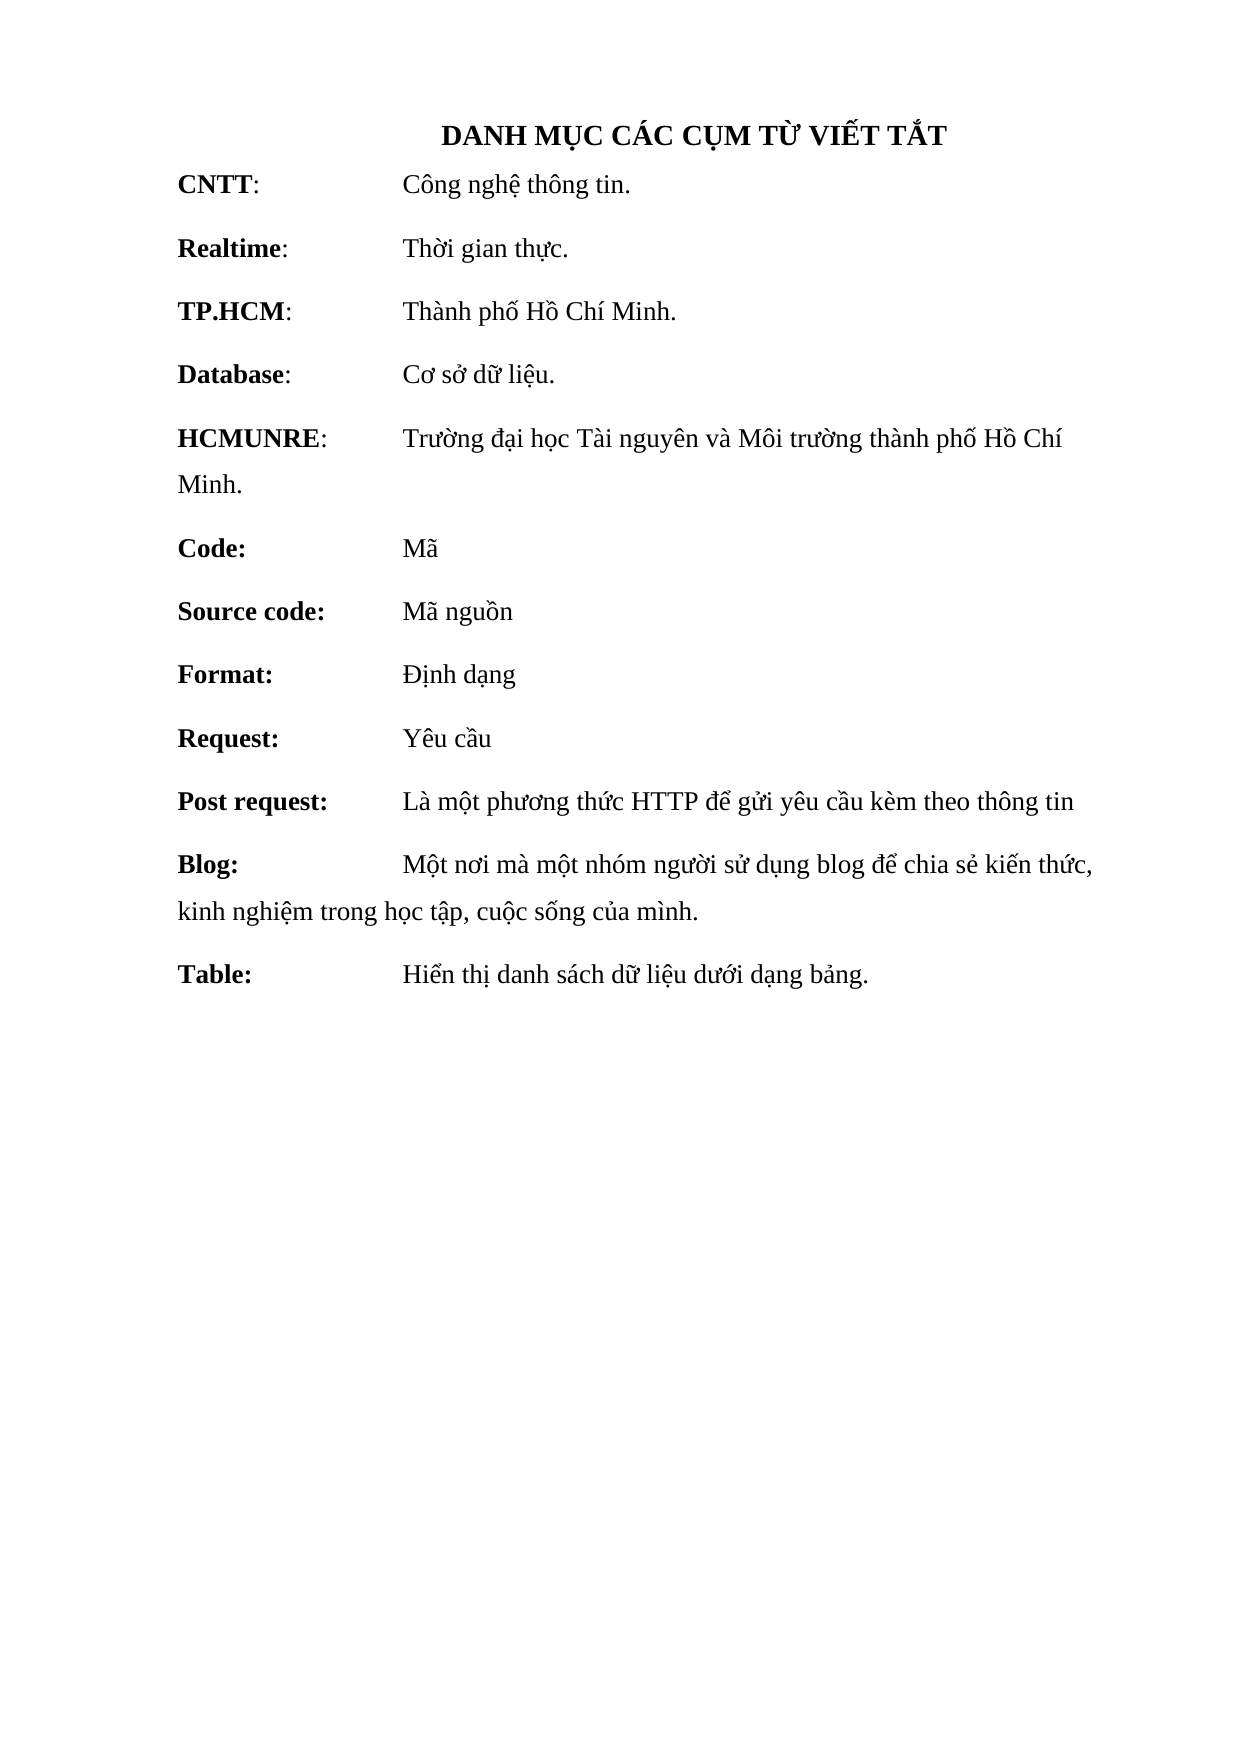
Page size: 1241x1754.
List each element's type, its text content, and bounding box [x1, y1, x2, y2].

text Request: Yêu cầu [177, 722, 1122, 753]
text Code: Mã [177, 532, 1122, 563]
subtitle DANH MỤC CÁC CỤM TỪ VIẾT TẮT [177, 118, 1122, 152]
text CNTT: Công nghệ thông tin. [177, 168, 1122, 199]
text Realtime: Thời gian thực. [177, 232, 1122, 263]
text HCMUNRE: Trường đại học Tài nguyên và Môi trường thành phố Hồ Chí Minh. [177, 422, 1122, 499]
text Post request: Là một phương thức HTTP để gửi yêu cầu kèm theo thông tin [177, 785, 1122, 816]
text Source code: Mã nguồn [177, 595, 1122, 626]
text Format: Định dạng [177, 658, 1122, 689]
text Blog: Một nơi mà một nhóm người sử dụng blog để chia sẻ kiến thức, kinh nghiệm trong học tập, cuộc sống của mình. [177, 848, 1122, 926]
text TP.HCM: Thành phố Hồ Chí Minh. [177, 295, 1122, 326]
text Database: Cơ sở dữ liệu. [177, 358, 1122, 389]
text Table: Hiển thị danh sách dữ liệu dưới dạng bảng. [177, 958, 1122, 989]
